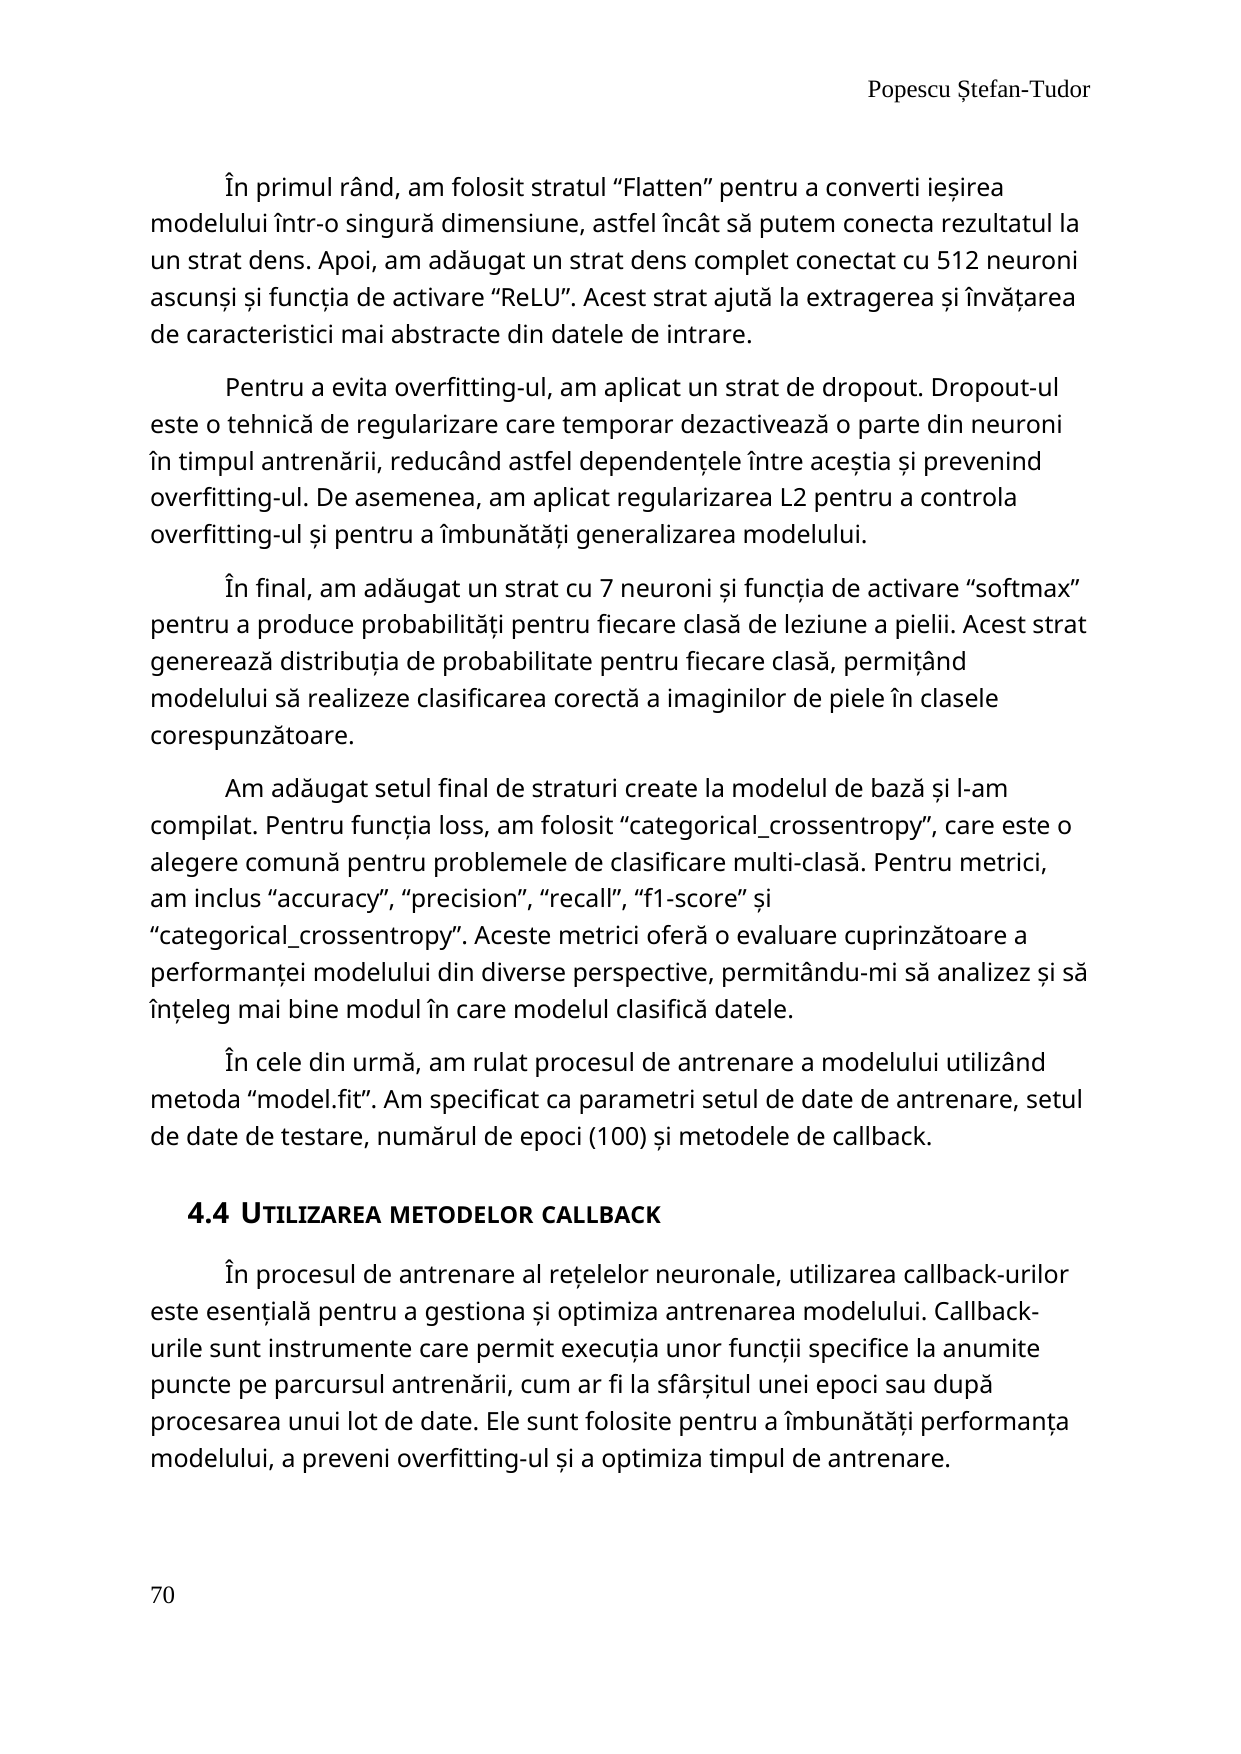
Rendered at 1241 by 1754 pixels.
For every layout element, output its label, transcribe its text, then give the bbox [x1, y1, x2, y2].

text În procesul de antrenare al rețelelor neuronale, utilizarea callback-urilor este esențială pentru a gestiona și optimiza antrenarea modelului. Callback-urile sunt instrumente care permit execuția unor funcții specifice la anumite puncte pe parcursul antrenării, cum ar fi la sfârșitul unei epoci sau după procesarea unui lot de date. Ele sunt folosite pentru a îmbunătăți performanța modelului, a preveni overfitting-ul și a optimiza timpul de antrenare. [150, 1257, 1090, 1475]
text În cele din urmă, am rulat procesul de antrenare a modelului utilizând metoda “model.fit”. Am specificat ca parametri setul de date de antrenare, setul de date de testare, numărul de epoci (100) și metodele de callback. [150, 1045, 1090, 1152]
text În primul rând, am folosit stratul “Flatten” pentru a converti ieșirea modelului într-o singură dimensiune, astfel încât să putem conecta rezultatul la un strat dens. Apoi, am adăugat un strat dens complet conectat cu 512 neuroni ascunși și funcția de activare “ReLU”. Acest strat ajută la extragerea și învățarea de caracteristici mai abstracte din datele de intrare. [150, 169, 1090, 350]
subtitle Utilizarea metodelor callback [187, 1193, 1090, 1232]
text Am adăugat setul final de straturi create la modelul de bază și l-am compilat. Pentru funcția loss, am folosit “categorical_crossentropy”, care este o alegere comună pentru problemele de clasificare multi-clasă. Pentru metrici, am inclus “accuracy”, “precision”, “recall”, “f1-score” și “categorical_crossentropy”. Aceste metrici oferă o evaluare cuprinzătoare a performanței modelului din diverse perspective, permitându-mi să analizez și să înțeleg mai bine modul în care modelul clasifică datele. [150, 771, 1090, 1025]
text În final, am adăugat un strat cu 7 neuroni și funcția de activare “softmax” pentru a produce probabilități pentru fiecare clasă de leziune a pielii. Acest strat generează distribuția de probabilitate pentru fiecare clasă, permițând modelului să realizeze clasificarea corectă a imaginilor de piele în clasele corespunzătoare. [150, 570, 1090, 751]
text Pentru a evita overfitting-ul, am aplicat un strat de dropout. Dropout-ul este o tehnică de regularizare care temporar dezactivează o parte din neuroni în timpul antrenării, reducând astfel dependențele între aceștia și prevenind overfitting-ul. De asemenea, am aplicat regularizarea L2 pentru a controla overfitting-ul și pentru a îmbunătăți generalizarea modelului. [150, 370, 1090, 551]
